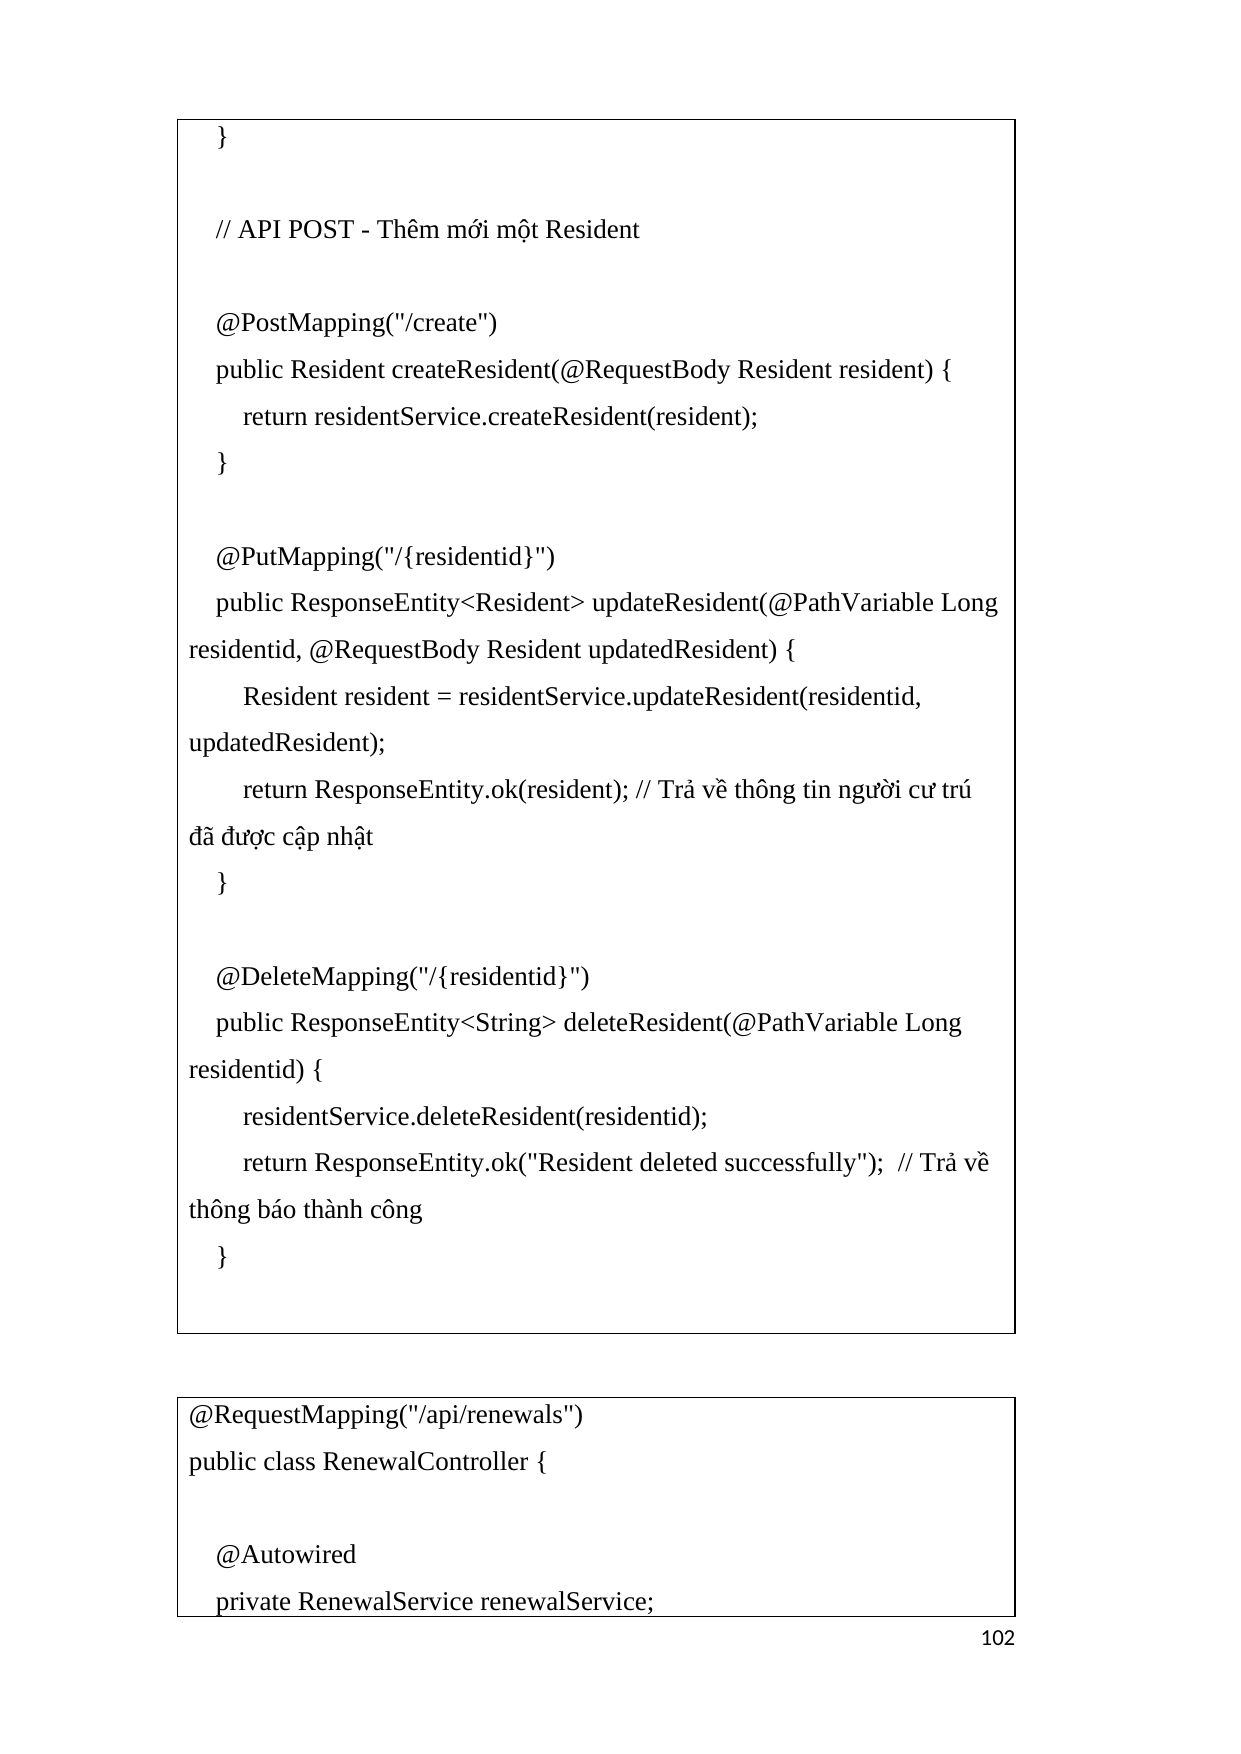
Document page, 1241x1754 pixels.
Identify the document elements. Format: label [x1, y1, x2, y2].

table_header [178, 120, 1014, 1333]
table_header [178, 1398, 1014, 1616]
